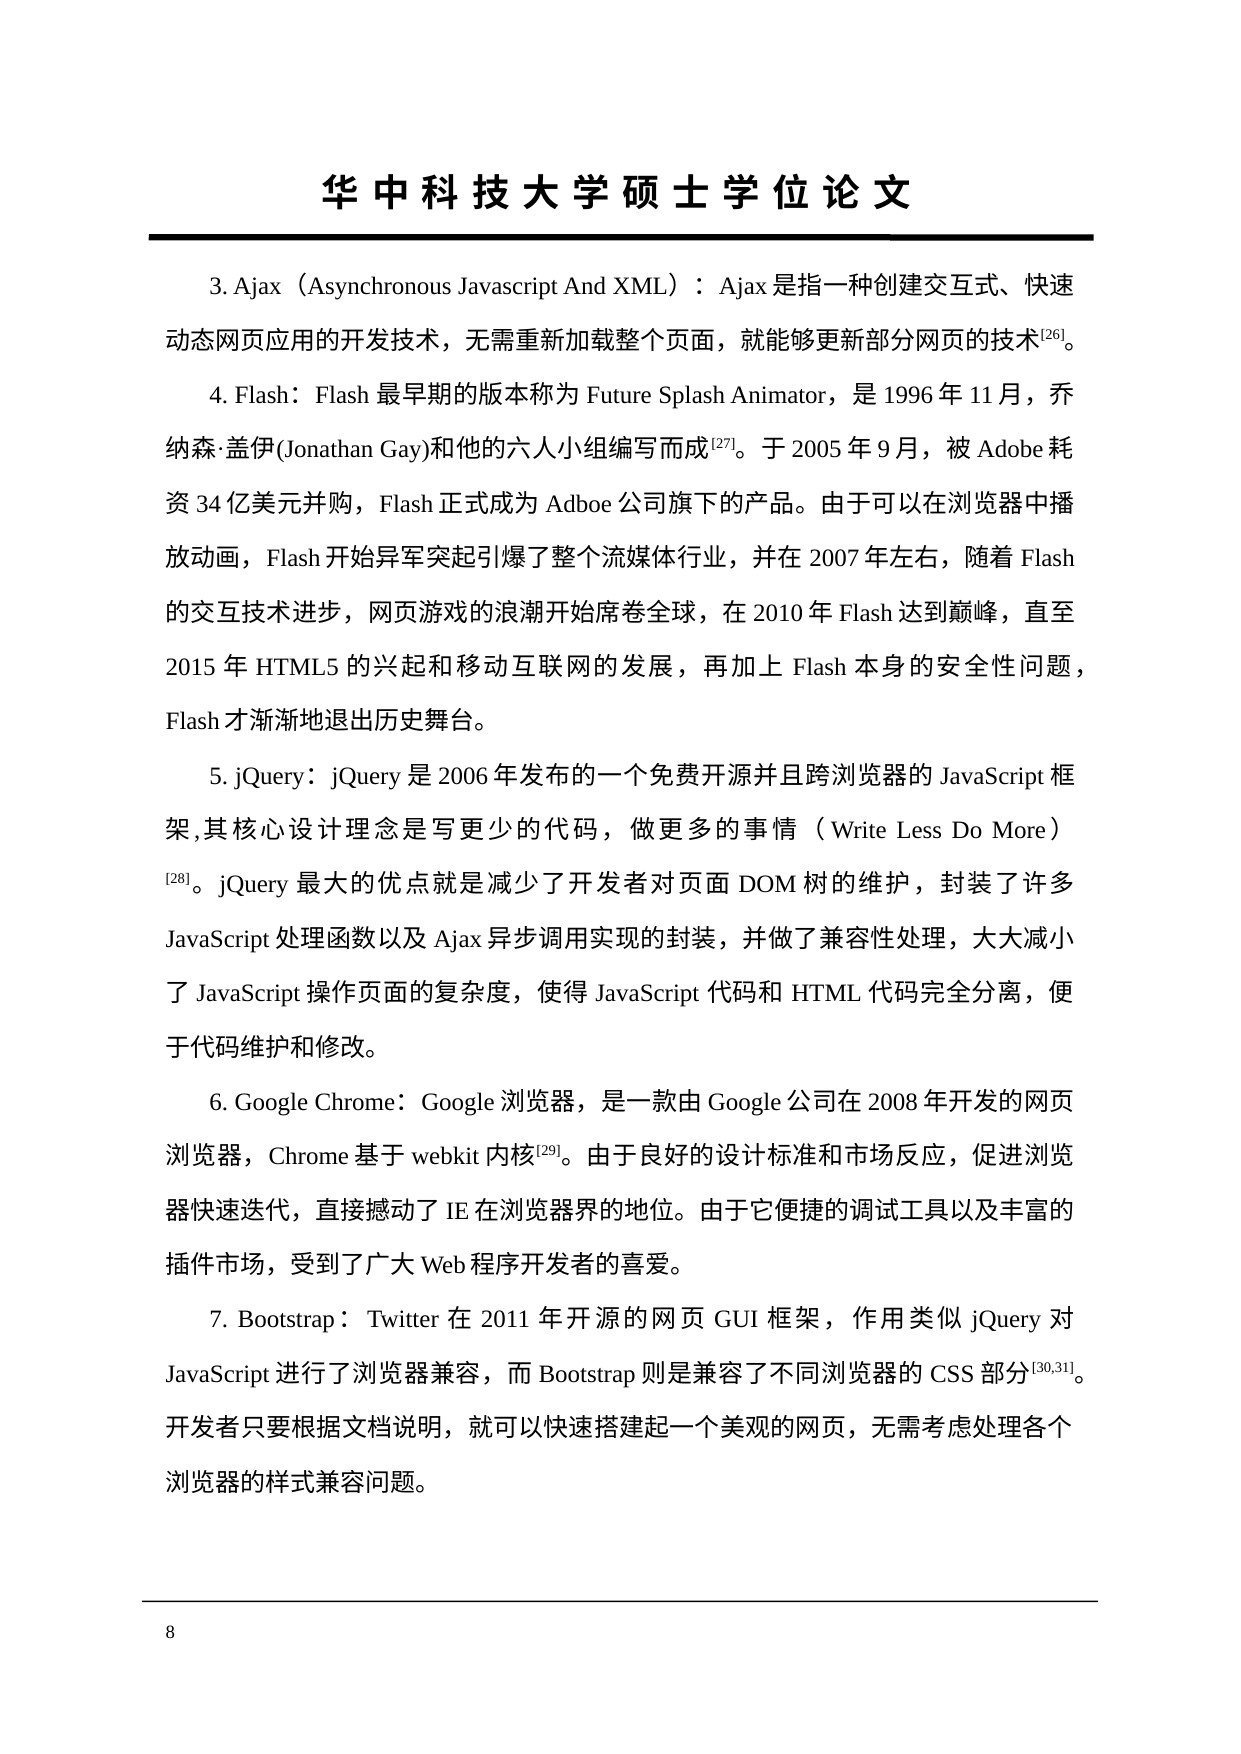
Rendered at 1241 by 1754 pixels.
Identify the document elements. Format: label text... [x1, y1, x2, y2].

text 5. jQuery：jQuery是2006年发布的一个免费开源并且跨浏览器的JavaScript框架,其核心设计理念是写更少的代码，做更多的事情（Write Less Do More）[28]。jQuery最大的优点就是减少了开发者对页面DOM树的维护，封装了许多JavaScript处理函数以及Ajax异步调用实现的封装，并做了兼容性处理，大大减小了JavaScript操作页面的复杂度，使得JavaScript 代码和 HTML 代码完全分离，便于代码维护和修改。 [165, 755, 1075, 1063]
text 6. Google Chrome：Google浏览器，是一款由Google公司在2008年开发的网页浏览器，Chrome基于webkit内核[29]。由于良好的设计标准和市场反应，促进浏览器快速迭代，直接撼动了IE在浏览器界的地位。由于它便捷的调试工具以及丰富的插件市场，受到了广大Web程序开发者的喜爱。 [165, 1081, 1075, 1281]
text 7. Bootstrap：Twitter在2011年开源的网页GUI框架，作用类似jQuery对JavaScript进行了浏览器兼容，而Bootstrap则是兼容了不同浏览器的CSS部分[30,31]。开发者只要根据文档说明，就可以快速搭建起一个美观的网页，无需考虑处理各个浏览器的样式兼容问题。 [165, 1299, 1075, 1498]
text 3. Ajax（Asynchronous Javascript And XML）：Ajax是指一种创建交互式、快速动态网页应用的开发技术，无需重新加载整个页面，就能够更新部分网页的技术[26]。 [165, 266, 1075, 356]
text 4. Flash：Flash 最早期的版本称为Future Splash Animator，是1996年11月，乔纳森·盖伊(Jonathan Gay)和他的六人小组编写而成[27]。于2005年9月，被Adobe耗资34亿美元并购，Flash正式成为Adboe公司旗下的产品。由于可以在浏览器中播放动画，Flash开始异军突起引爆了整个流媒体行业，并在2007年左右，随着Flash 的交互技术进步，网页游戏的浪潮开始席卷全球，在2010年Flash达到巅峰，直至2015年HTML5的兴起和移动互联网的发展，再加上Flash本身的安全性问题，Flash才渐渐地退出历史舞台。 [165, 374, 1075, 737]
